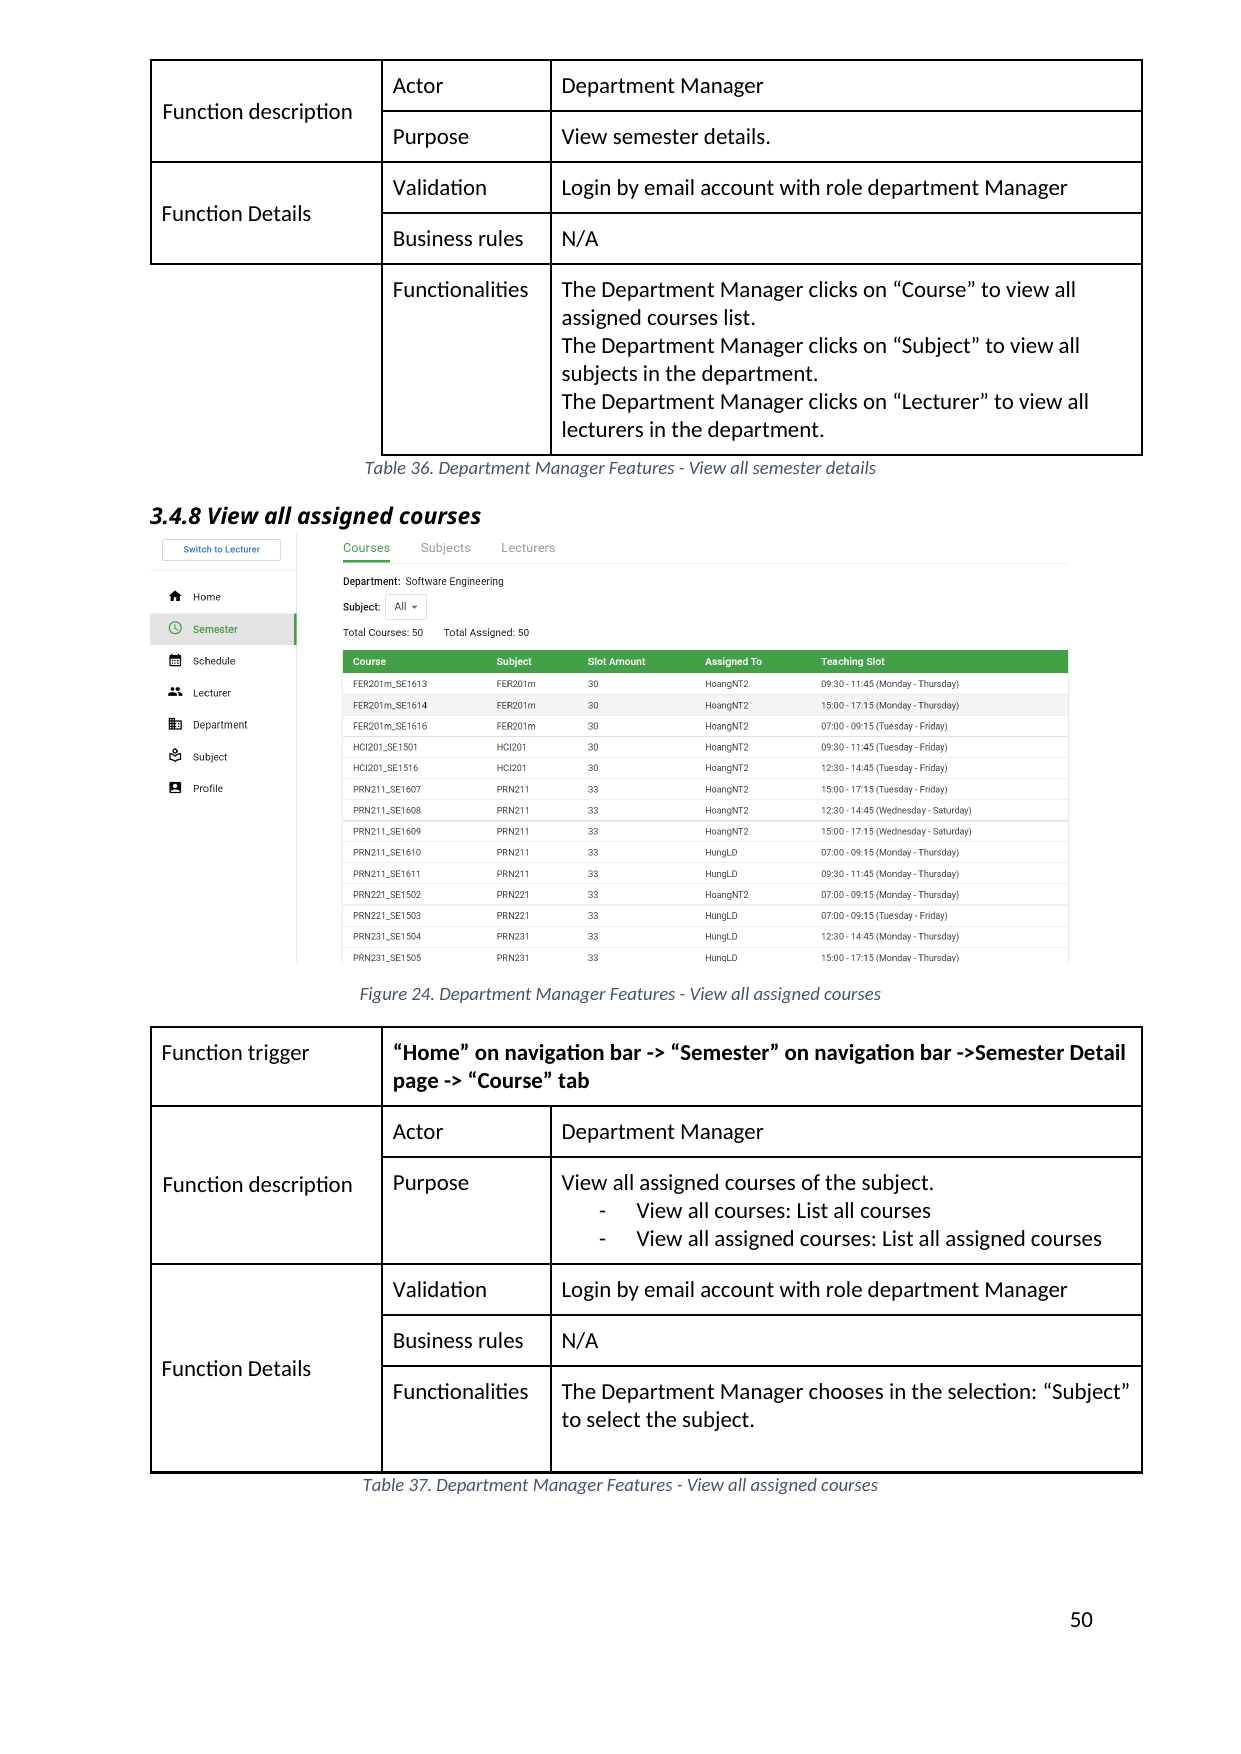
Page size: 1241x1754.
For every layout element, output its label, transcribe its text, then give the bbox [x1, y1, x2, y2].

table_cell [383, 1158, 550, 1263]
picture [150, 533, 1114, 964]
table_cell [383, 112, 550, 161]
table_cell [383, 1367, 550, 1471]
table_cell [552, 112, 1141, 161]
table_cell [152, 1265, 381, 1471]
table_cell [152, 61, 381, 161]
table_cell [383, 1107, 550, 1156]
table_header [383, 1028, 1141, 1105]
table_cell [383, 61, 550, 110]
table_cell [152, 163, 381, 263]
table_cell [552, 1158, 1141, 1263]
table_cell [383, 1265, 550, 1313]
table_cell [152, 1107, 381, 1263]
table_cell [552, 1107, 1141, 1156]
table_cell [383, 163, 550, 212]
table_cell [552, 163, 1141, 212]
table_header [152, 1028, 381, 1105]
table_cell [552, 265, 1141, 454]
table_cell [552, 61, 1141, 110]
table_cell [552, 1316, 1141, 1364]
subtitle 3.4.8 View all assigned courses [150, 499, 1093, 531]
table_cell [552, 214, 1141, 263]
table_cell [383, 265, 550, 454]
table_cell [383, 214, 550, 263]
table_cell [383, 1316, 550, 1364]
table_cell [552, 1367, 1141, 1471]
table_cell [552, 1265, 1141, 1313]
